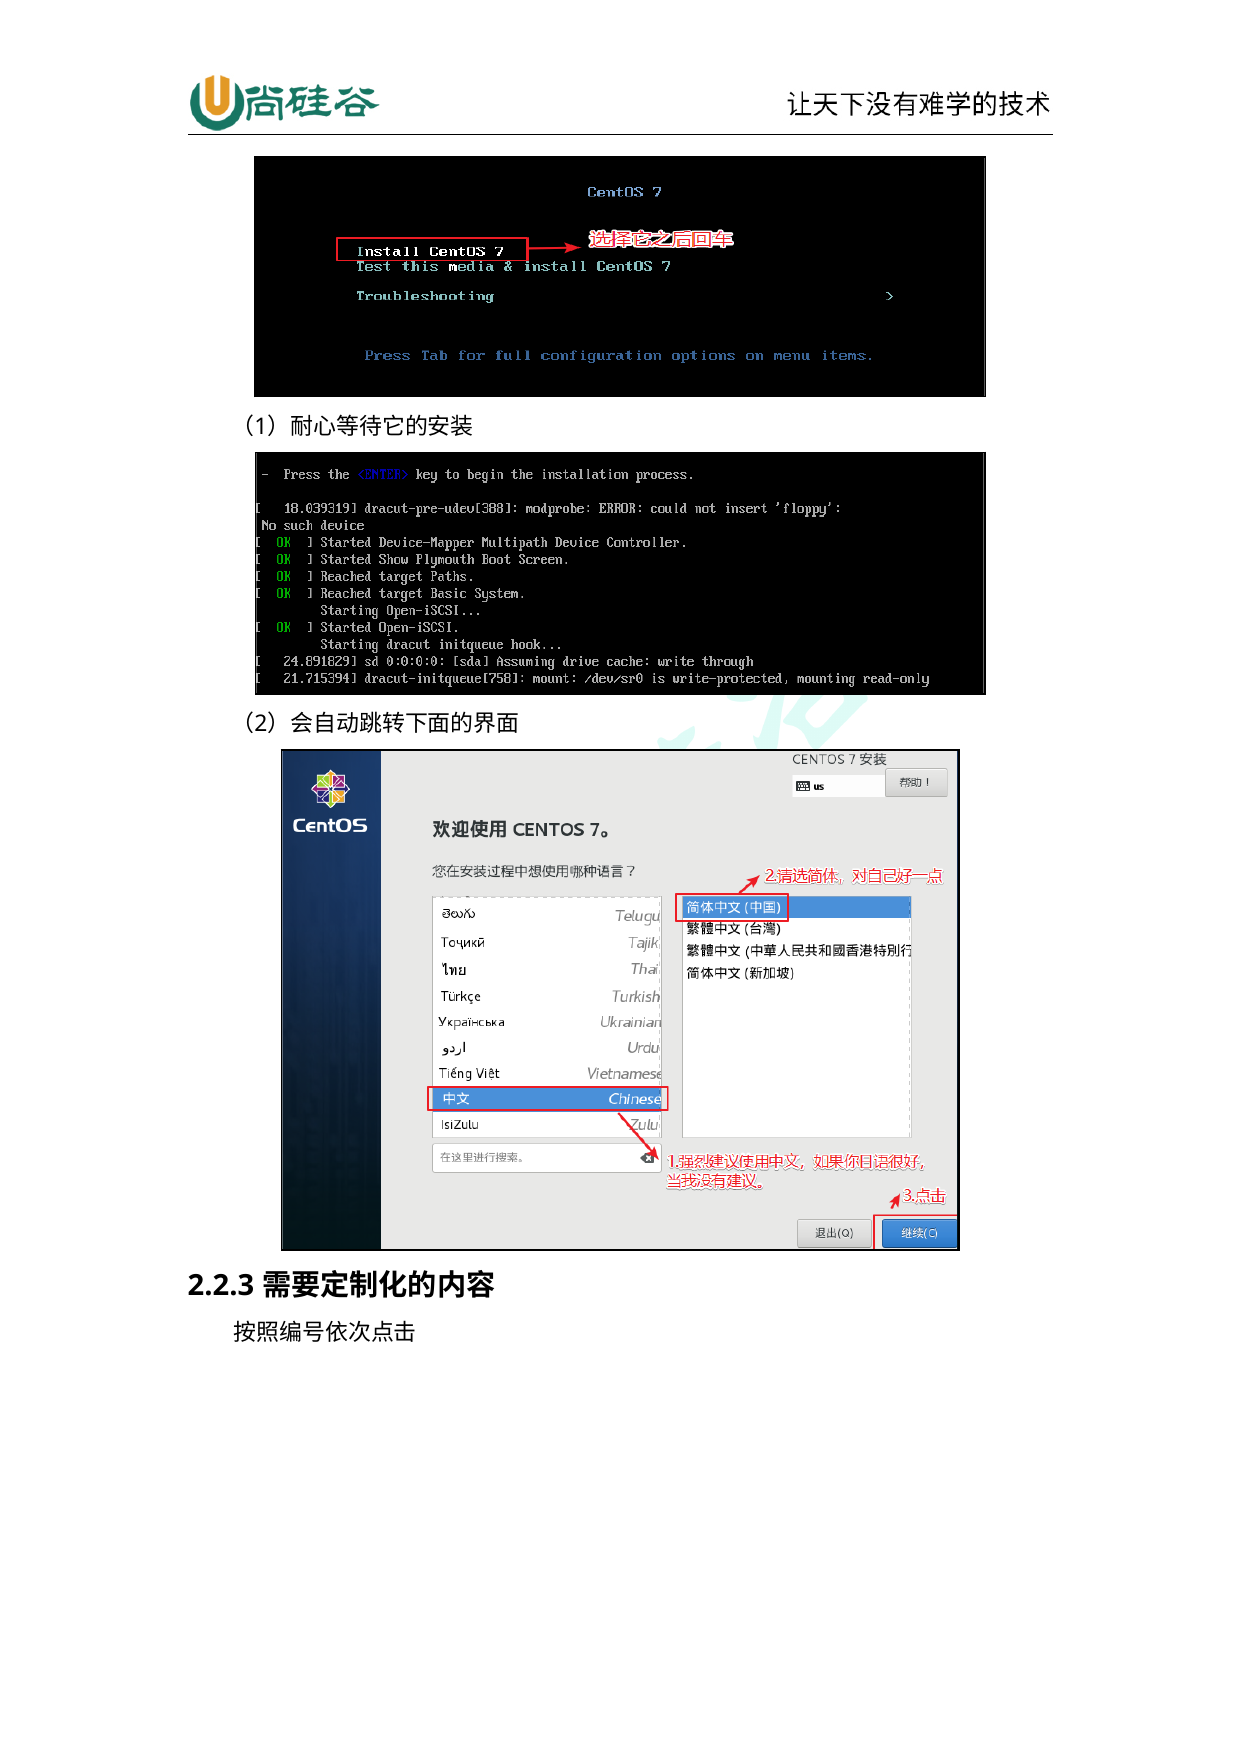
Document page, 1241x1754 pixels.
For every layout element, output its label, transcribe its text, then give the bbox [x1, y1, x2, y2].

text （1）耐心等待它的安装 [187, 408, 1053, 441]
picture [282, 751, 958, 1249]
picture [187, 73, 1053, 132]
text （2）会自动跳转下面的界面 [187, 705, 1053, 738]
picture [256, 158, 985, 396]
subtitle 2.2.3 需要定制化的内容 [187, 1261, 1053, 1304]
picture [256, 453, 984, 693]
text 按照编号依次点击 [187, 1314, 1053, 1347]
